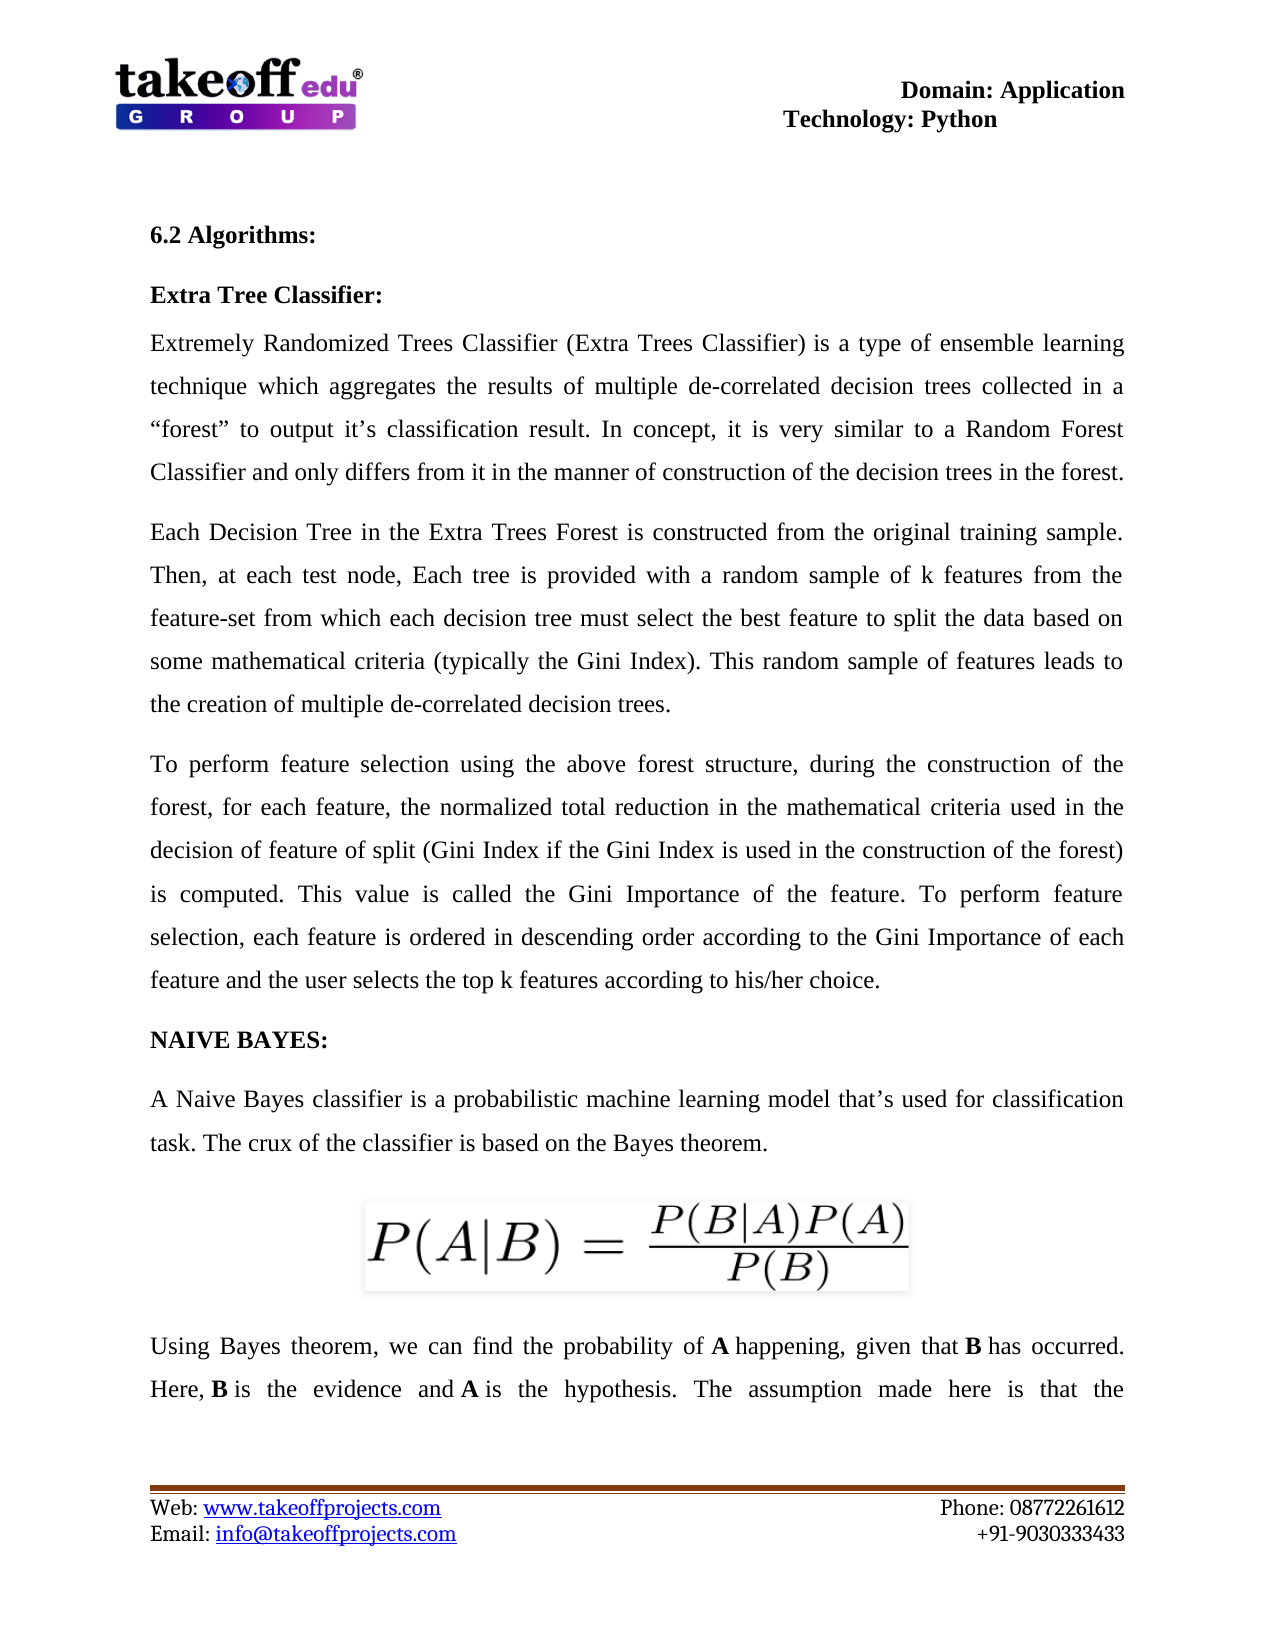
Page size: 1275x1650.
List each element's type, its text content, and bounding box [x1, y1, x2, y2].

text To perform feature selection using the above forest structure, during the construction of the forest, for each feature, the normalized total reduction in the mathematical criteria used in the decision of feature of split (Gini Index if the Gini Index is used in the construction of the forest) is computed. This value is called the Gini Importance of the feature. To perform feature selection, each feature is ordered in descending order according to the Gini Importance of each feature and the user selects the top k features according to his/her choice. [150, 749, 1125, 994]
text Each Decision Tree in the Extra Trees Forest is constructed from the original training sample. Then, at each test node, Each tree is provided with a random sample of k features from the feature-set from which each decision tree must select the best feature to split the data based on some mathematical criteria (typically the Gini Index). This random sample of features leads to the creation of multiple de-correlated decision trees. [150, 517, 1125, 718]
picture [112, 53, 366, 140]
text 6.2 Algorithms: [150, 220, 1125, 249]
text A Naive Bayes classifier is a probabilistic machine learning model that’s used for classification task. The crux of the classifier is based on the Bayes theorem. [150, 1113, 1125, 1156]
text Extremely Randomized Trees Classifier (Extra Trees Classifier) is a type of ensemble learning technique which aggregates the results of multiple de-correlated decision trees collected in a “forest” to output it’s classification result. In concept, it is very similar to a Random Forest Classifier and only differs from it in the manner of construction of the decision trees in the forest. [150, 328, 1125, 486]
text Extra Tree Classifier: [150, 280, 1125, 309]
text NAIVE BAYES: [150, 1025, 1125, 1053]
picture [343, 1187, 932, 1313]
